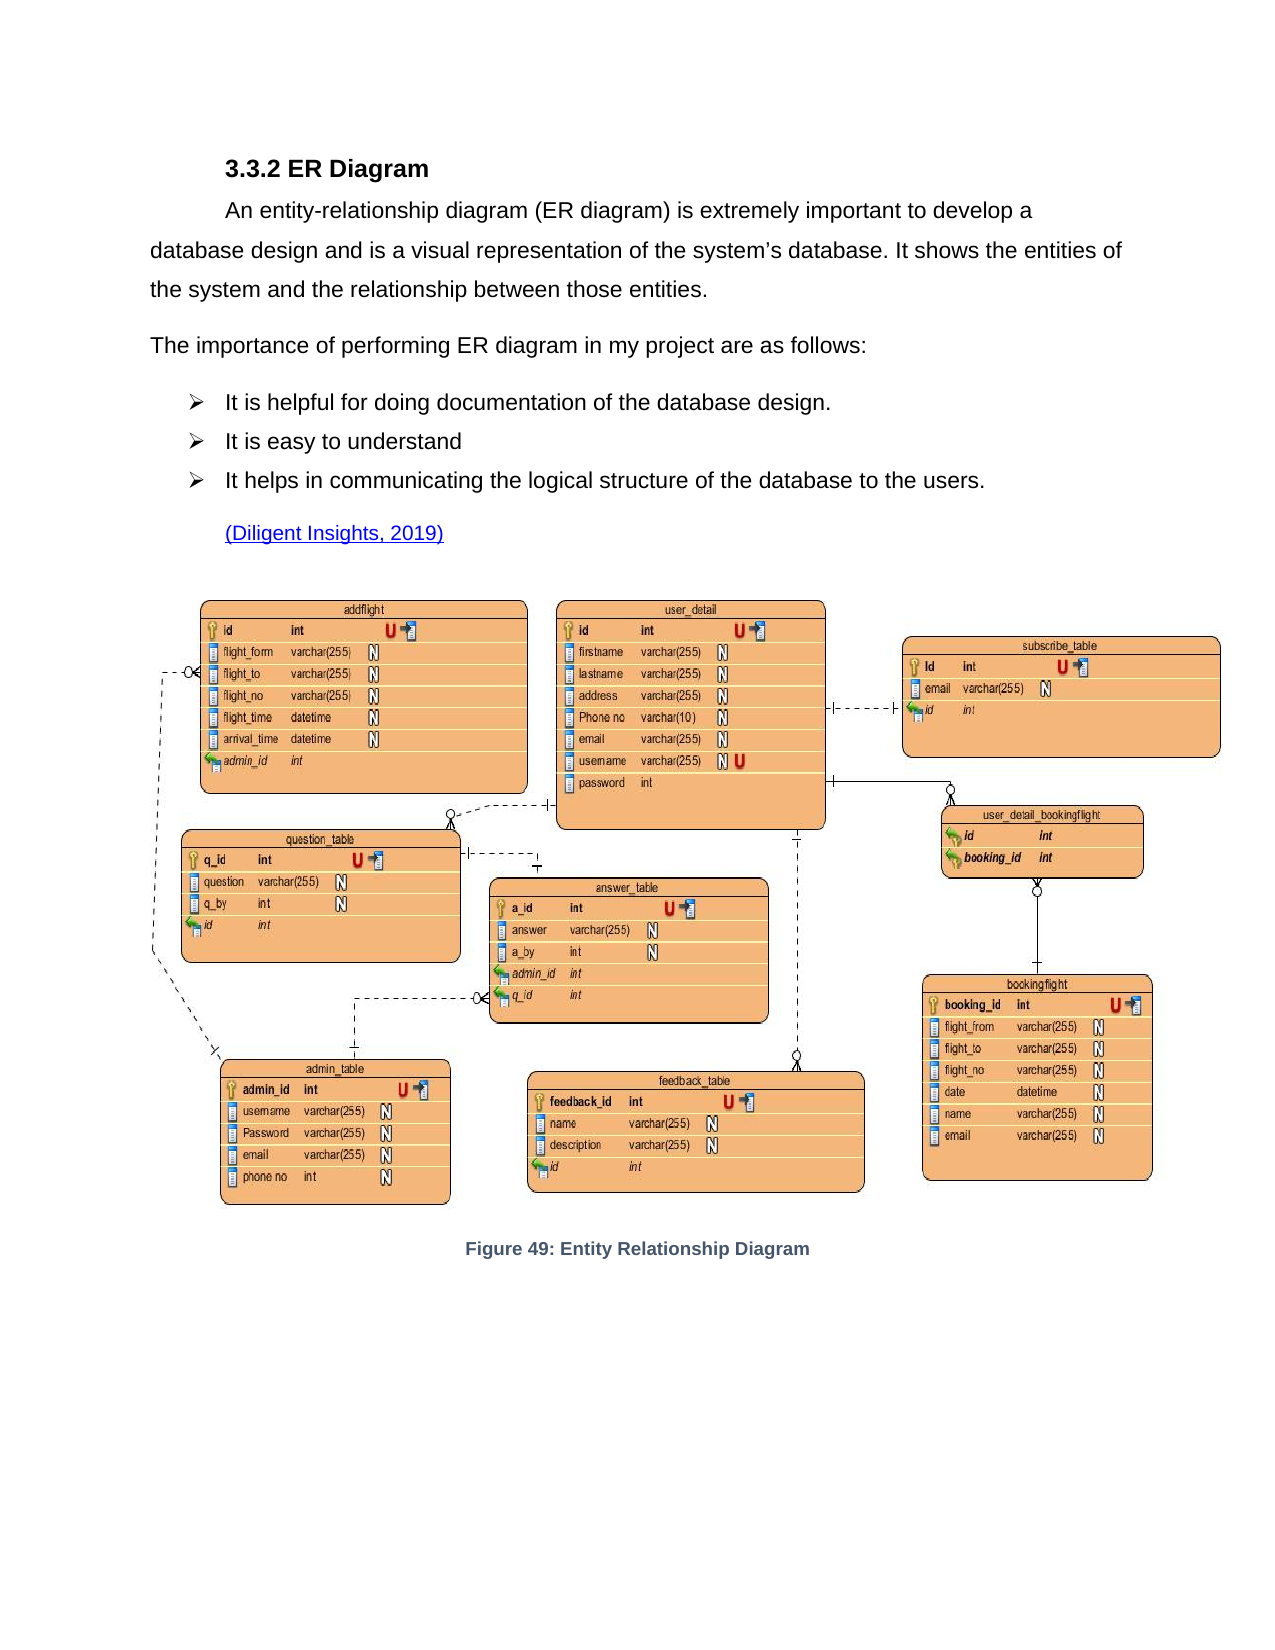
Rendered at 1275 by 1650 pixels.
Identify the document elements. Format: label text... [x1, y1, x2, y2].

text Figure 49: Entity Relationship Diagram [150, 1238, 1125, 1260]
subtitle 3.3.2 ER Diagram [150, 154, 1125, 183]
picture [150, 600, 1223, 1209]
list (Diligent Insights, 2019) [225, 507, 1125, 544]
list It is easy to understand [187, 428, 1125, 454]
text The importance of performing ER diagram in my project are as follows: [150, 332, 1125, 359]
text An entity-relationship diagram (ER diagram) is extremely important to develop a database design and is a visual representation of the system’s database. It shows the entities of the system and the relationship between those entities. [150, 197, 1125, 303]
list It is helpful for doing documentation of the database design. [187, 388, 1125, 415]
list It helps in communicating the logical structure of the database to the users. [187, 467, 1125, 494]
